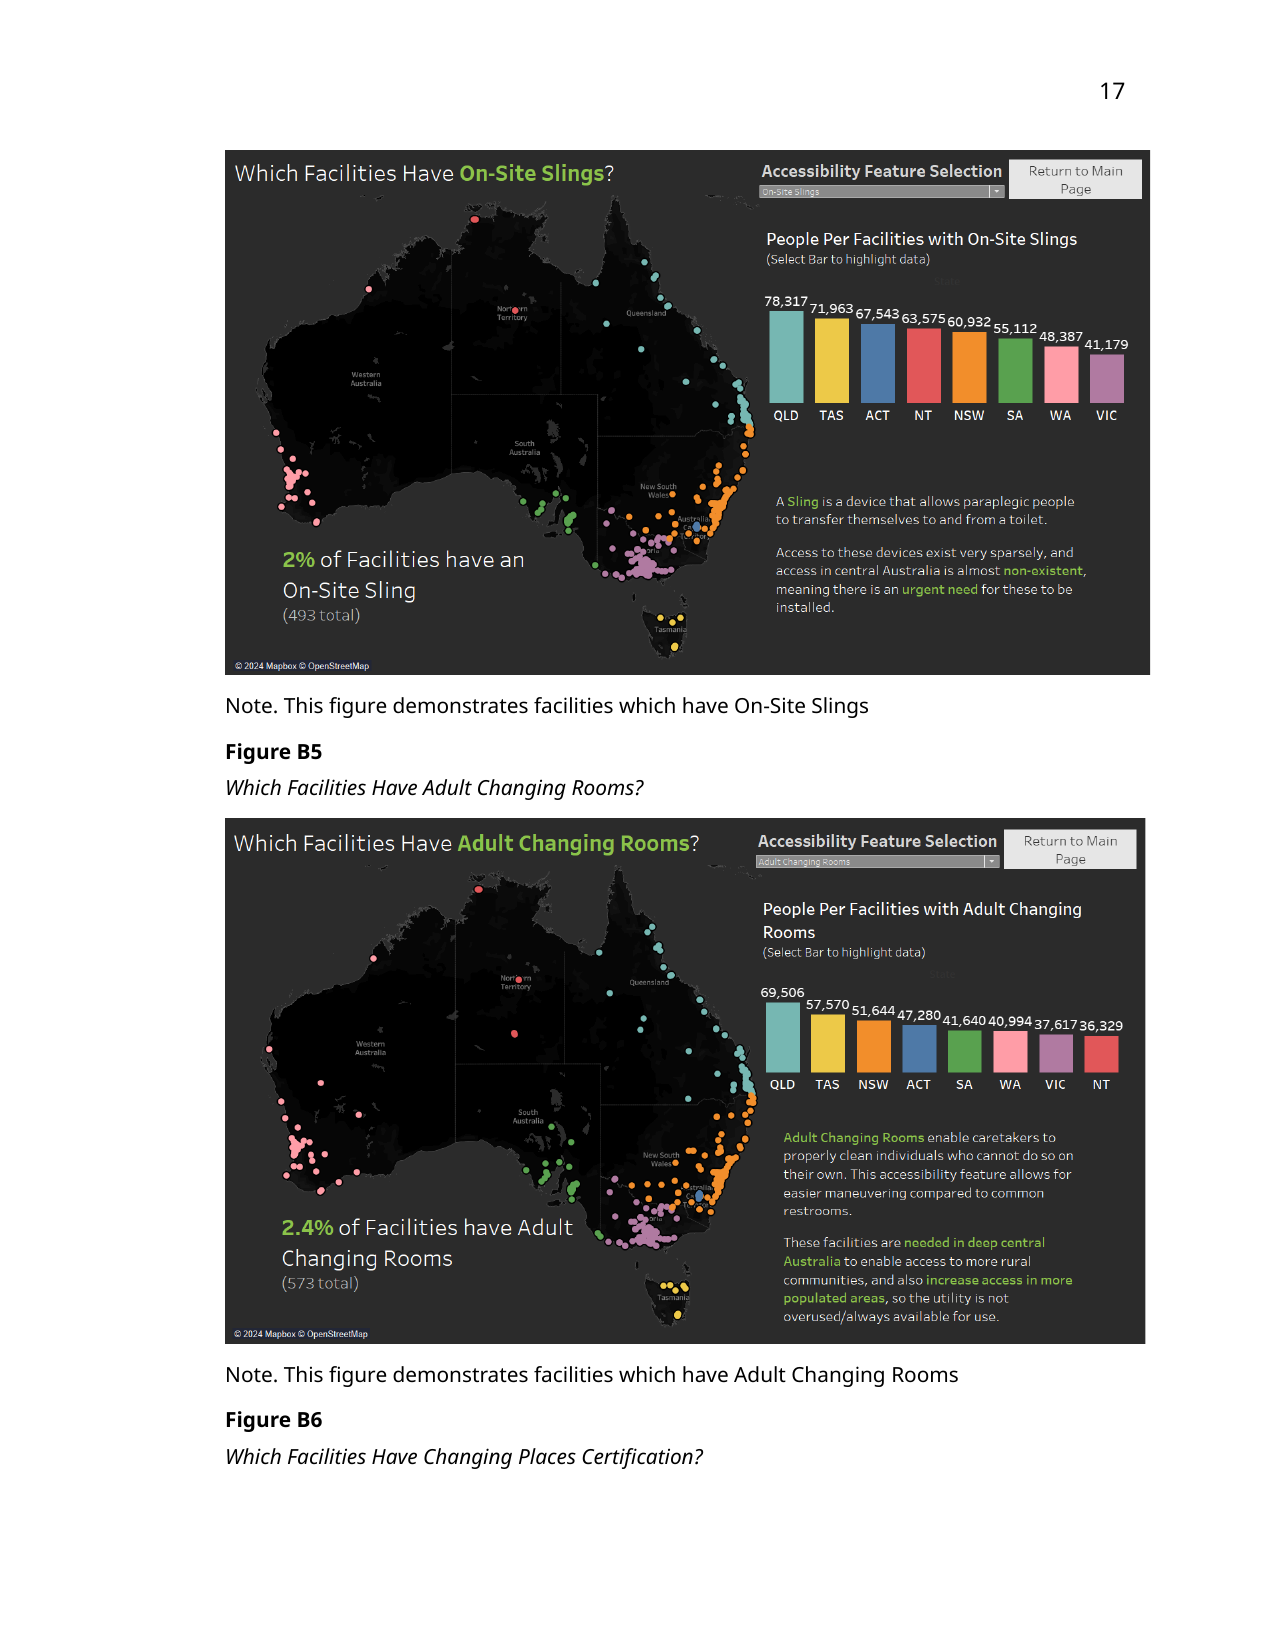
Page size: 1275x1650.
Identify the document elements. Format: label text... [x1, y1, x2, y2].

text Which Facilities Have Adult Changing Rooms? [150, 773, 1125, 802]
text Note. This figure demonstrates facilities which have Adult Changing Rooms [150, 1360, 1125, 1389]
picture [225, 818, 1146, 1344]
text Which Facilities Have Changing Places Certification? [150, 1442, 1125, 1471]
subtitle Figure B6 [150, 1405, 1125, 1434]
subtitle Figure B5 [150, 737, 1125, 765]
text Note. This figure demonstrates facilities which have On-Site Slings [150, 692, 1125, 720]
picture [225, 150, 1151, 675]
